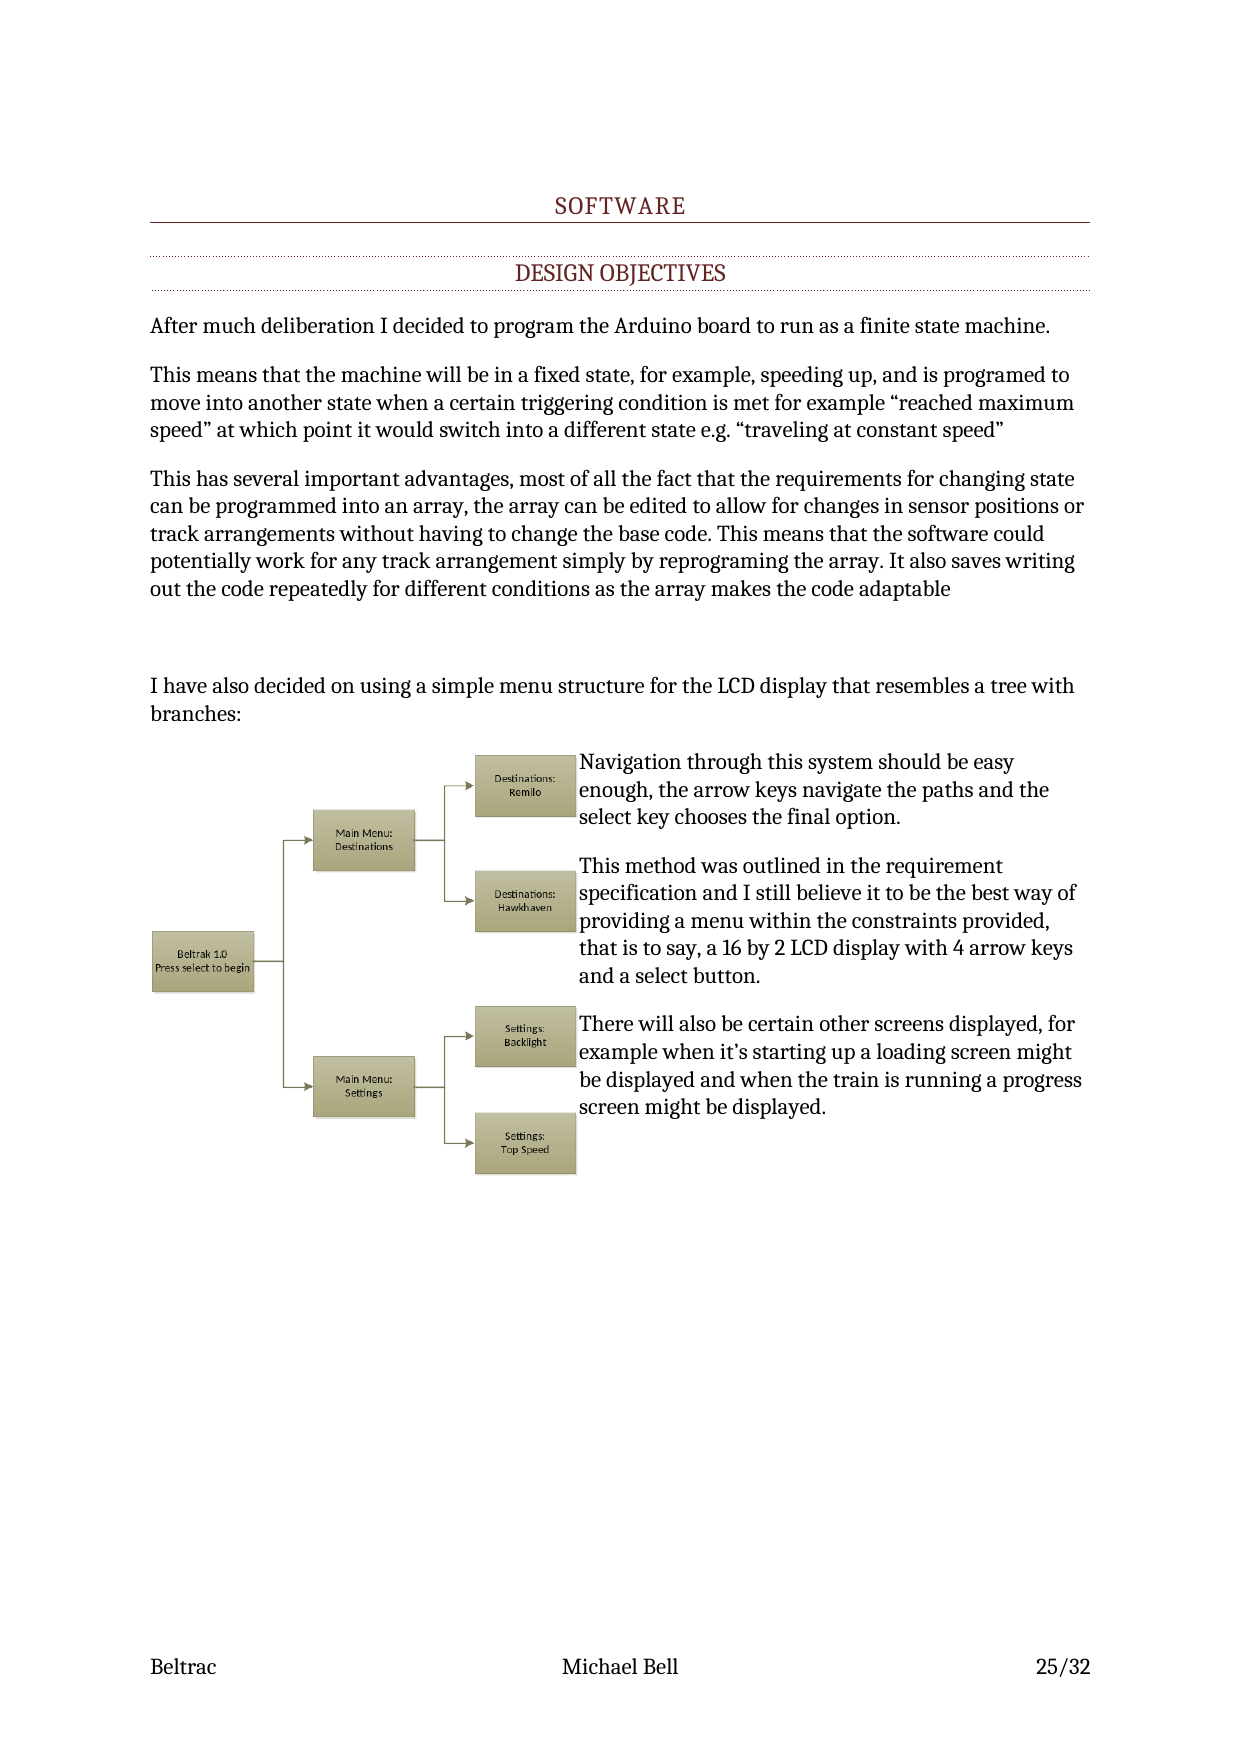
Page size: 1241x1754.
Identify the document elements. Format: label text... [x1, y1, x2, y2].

text This has several important advantages, most of all the fact that the requirements for changing state can be programmed into an array, the array can be edited to allow for changes in sensor positions or track arrangements without having to change the base code. This means that the software could potentially work for any track arrangement simply by reprograming the array. It also saves writing out the code repeatedly for different conditions as the array makes the code adaptable [150, 465, 1090, 602]
text I have also decided on using a simple menu structure for the LCD display that resembles a tree with branches: [150, 673, 1090, 727]
text Navigation through this system should be easy enough, the arrow keys navigate the paths and the select key chooses the final option. [150, 749, 1090, 830]
subtitle Design Objectives [150, 256, 1090, 291]
text This means that the machine will be in a fixed state, for example, speeding up, and is programed to move into another state when a certain triggering condition is met for example “reached maximum speed” at which point it would switch into a different state e.g. “traveling at constant speed” [150, 362, 1090, 443]
subtitle Software [150, 192, 1090, 222]
text There will also be certain other screens displayed, for example when it’s starting up a loading screen might be displayed and when the train is running a progress screen might be displayed. [579, 1011, 1090, 1120]
text This method was outlined in the requirement specification and I still believe it to be the best way of providing a menu within the constraints provided, that is to say, a 16 by 2 LCD display with 4 arrow keys and a select button. [579, 852, 1090, 989]
text After much deliberation I decided to program the Arduino board to run as a finite state machine. [150, 313, 1090, 340]
